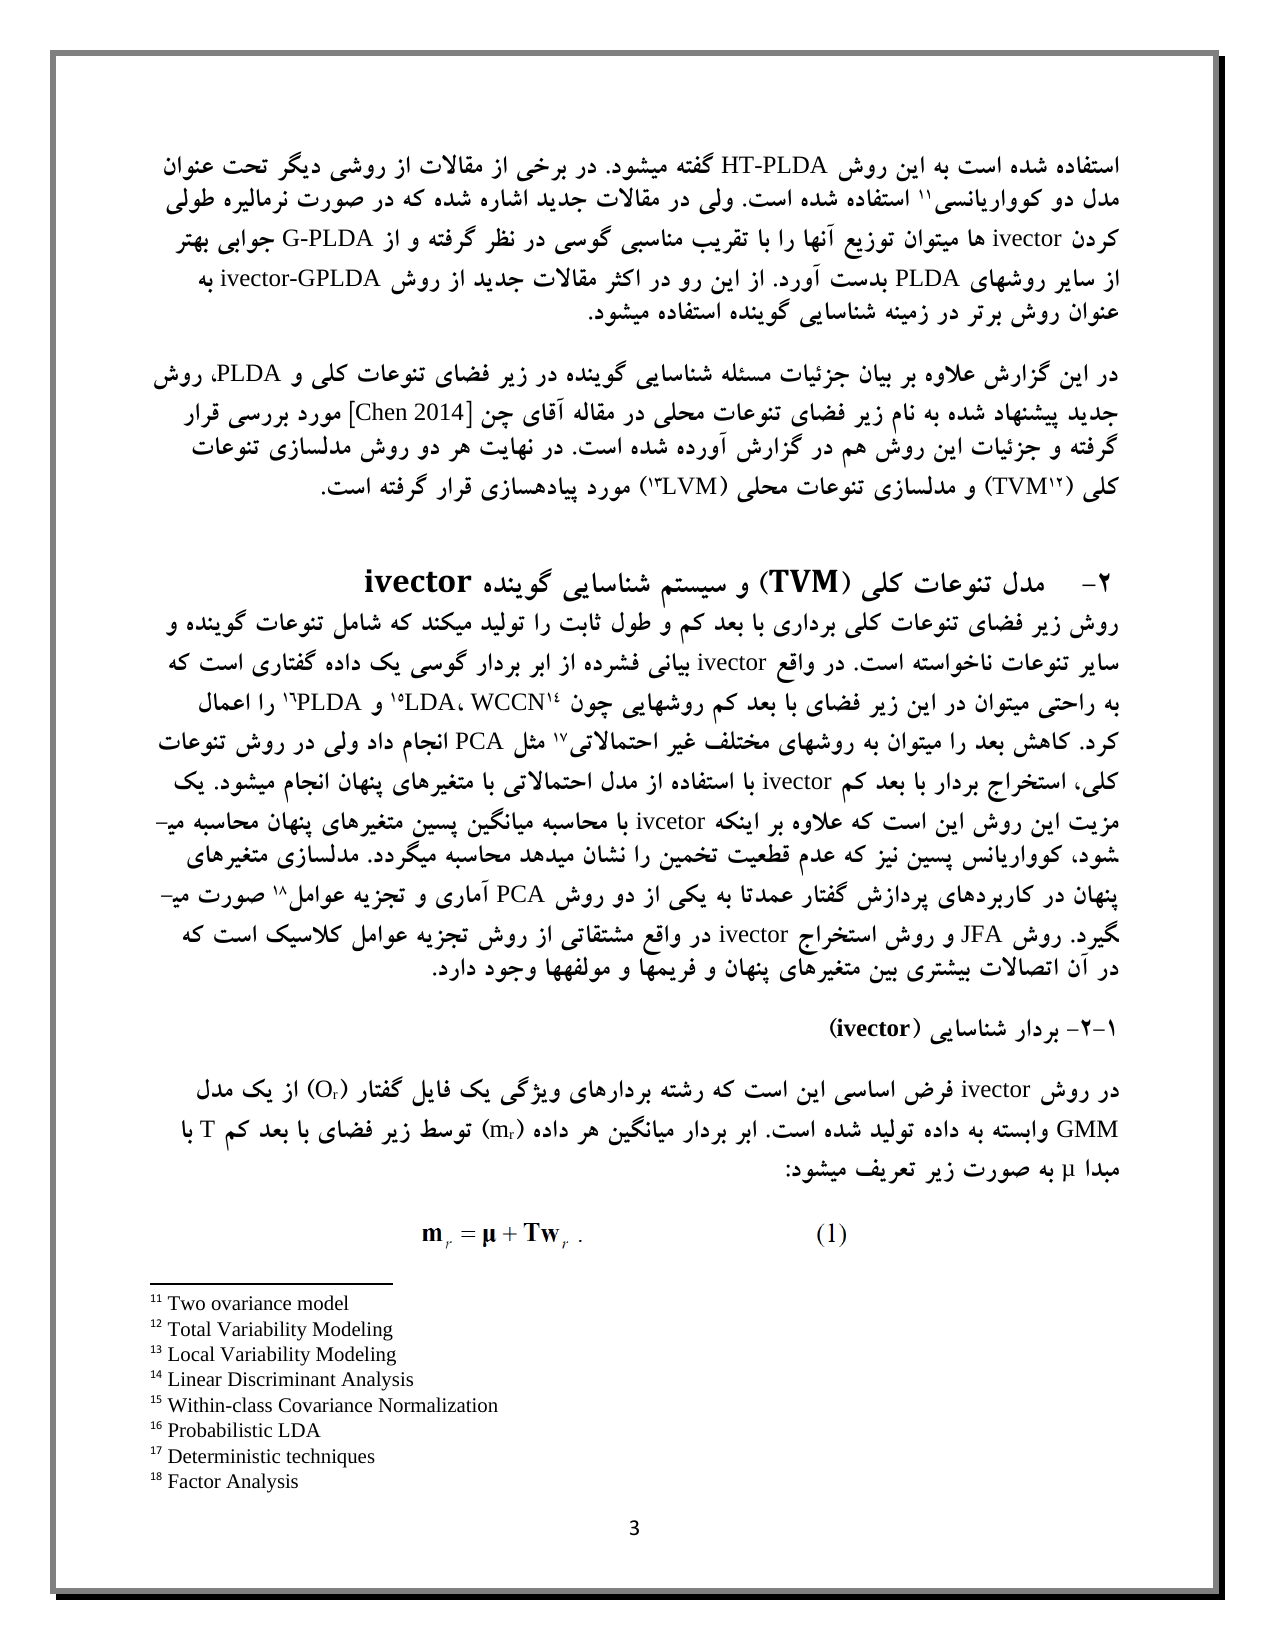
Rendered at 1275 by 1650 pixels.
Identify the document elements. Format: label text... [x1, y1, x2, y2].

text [150, 150, 1119, 332]
subtitle مدل تنوعات کلی (TVM) و سیستم شناسایی گوینده ivector [150, 561, 1081, 607]
text روش زیر فضای تنوعات کلی برداری با بعد کم و طول ثابت را تولید میکند که شامل تنوعات گوینده و سایر تنوعات ناخواسته است. در واقع ivector بیانی فشرده از ابر بردار گوسی یک داده گفتاری است که به راحتی میتوان در این زیر فضای با بعد کم روشهایی چون LDA، WCCN و PLDA را اعمال کرد. کاهش بعد را میتوان به روشهای مختلف غیر احتمالاتی مثل PCA انجام داد ولی در روش تنوعات کلی، استخراج بردار با بعد کم ivector با استفاده از مدل احتمالاتی با متغیرهای پنهان انجام میشود. یک مزیت این روش این است که علاوه بر اینکه ivcetor با محاسبه میانگین پسین متغیرهای پنهان محاسبه میشود، کوواریانس پسین نیز که عدم قطعیت تخمین را نشان میدهد محاسبه میگردد. مدلسازی متغیرهای پنهان در کاربردهای پردازش گفتار عمدتا به یکی از دو روش PCA آماری و تجزیه عوامل صورت میگیرد. روش JFA و روش استخراج ivector در واقع مشتقاتی از روش تجزیه عوامل کلاسیک است که در آن اتصالات بیشتری بین متغیرهای پنهان و فریمها و مولفهها وجود دارد. [150, 613, 1119, 987]
text در روش ivector فرض اساسی این است که رشته بردارهای ویژگی یک فایل گفتار (Or) از یک مدل GMM وابسته به داده تولید شده است. ابر بردار میانگین هر داده (mr) توسط زیر فضای با بعد کم T با مبدا µ به صورت زیر تعریف میشود: [150, 1074, 1119, 1189]
text در این گزارش علاوه بر بیان جزئیات مسئله شناسایی گوینده در زیر فضای تنوعات کلی و PLDA، روش جدید پیشنهاد شده به نام زیر فضای تنوعات محلی در مقاله آقای چن [Chen 2014] مورد بررسی قرار گرفته و جزئیات این روش هم در گزارش آورده شده است. در نهایت هر دو روش مدلسازی تنوعات کلی (TVM) و مدلسازی تنوعات محلی (LVM) مورد پیادهسازی قرار گرفته است. [150, 358, 1119, 506]
text 2-1- بردار شناسایی (ivector) [150, 1013, 1119, 1048]
